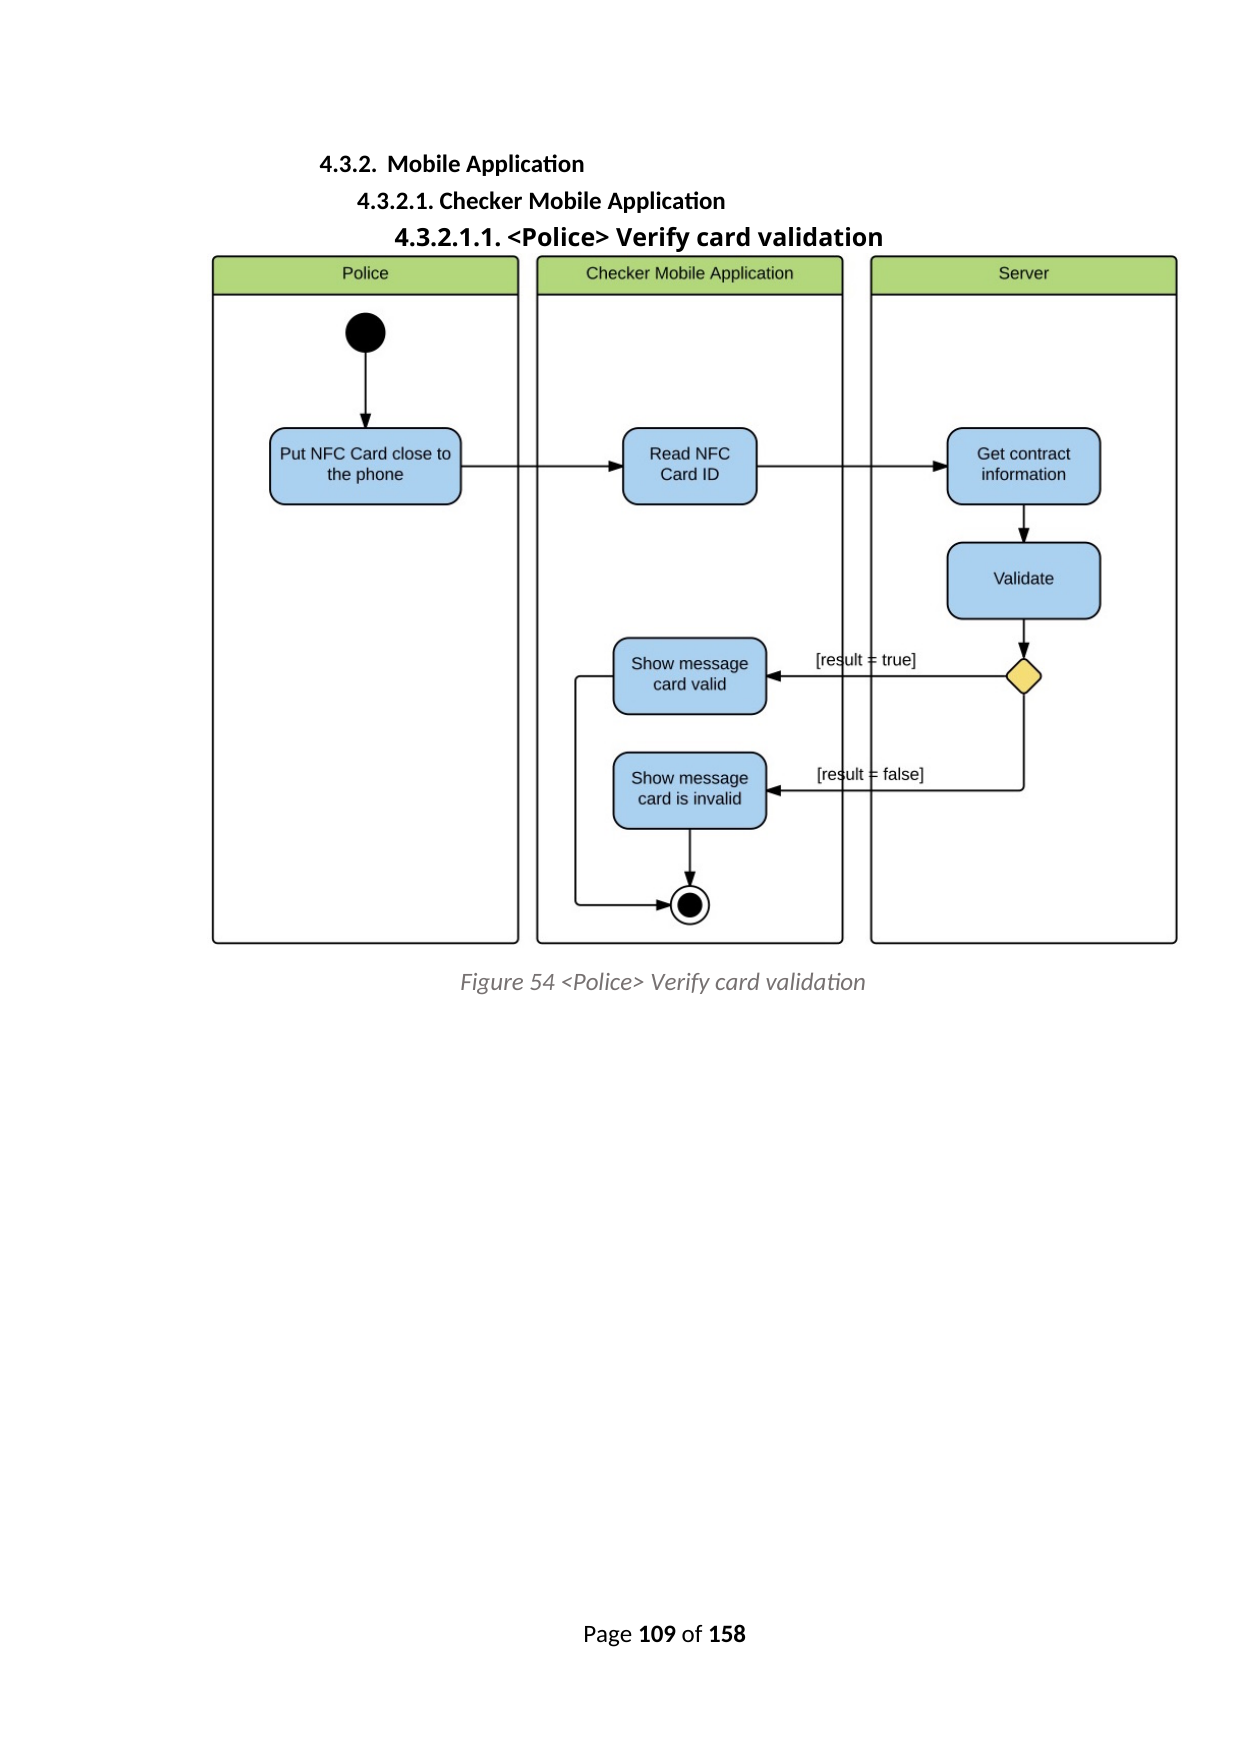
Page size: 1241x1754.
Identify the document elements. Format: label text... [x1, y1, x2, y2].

subtitle Checker Mobile Application [357, 185, 1122, 215]
subtitle Mobile Application [319, 148, 1122, 178]
picture [206, 253, 1182, 948]
subtitle <Police> Verify card validation [394, 219, 1122, 253]
